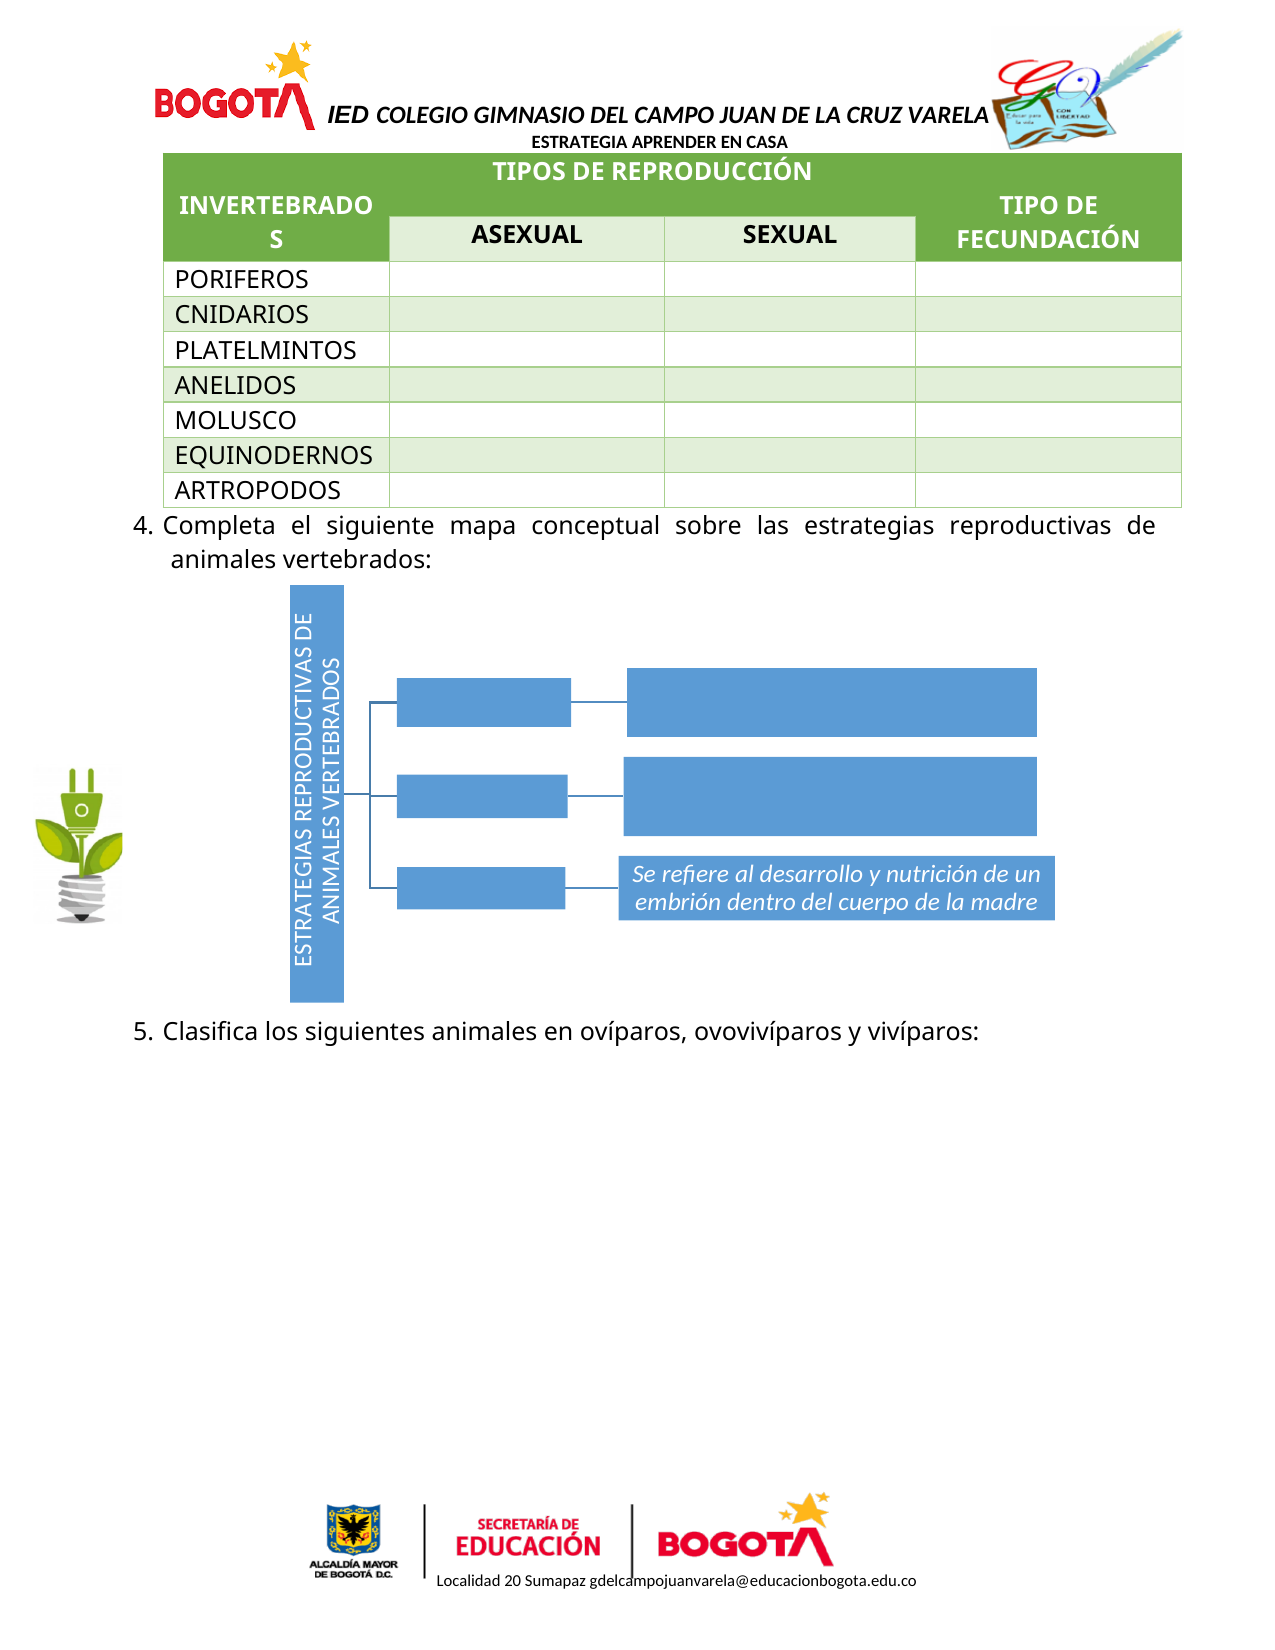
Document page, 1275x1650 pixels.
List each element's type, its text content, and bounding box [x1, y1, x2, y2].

table_cell [665, 297, 915, 331]
picture [991, 26, 1184, 151]
table_cell [916, 297, 1181, 331]
table_cell [390, 438, 664, 472]
table_header TIPO DE FECUNDACIÓN [916, 154, 1181, 261]
table_cell PLATELMINTOS [164, 332, 389, 366]
table_cell [916, 438, 1181, 472]
table_cell ARTROPODOS [164, 473, 389, 507]
table_cell [916, 262, 1181, 296]
table_cell [916, 368, 1181, 401]
table_cell [665, 403, 915, 437]
table_cell [665, 473, 915, 507]
list Completa el siguiente mapa conceptual sobre las estrategias reproductivas de animales vertebrados: [133, 508, 1157, 576]
table_cell [665, 332, 915, 366]
table_cell MOLUSCO [164, 403, 389, 437]
picture [109, 17, 355, 166]
table_cell [916, 332, 1181, 366]
table_cell [390, 403, 664, 437]
table_cell [390, 297, 664, 331]
table_cell [665, 438, 915, 472]
table_cell [916, 403, 1181, 437]
picture [299, 1487, 845, 1582]
table_header TIPOS DE REPRODUCCIÓN [390, 154, 915, 216]
table_cell [390, 473, 664, 507]
picture [31, 764, 122, 921]
table_cell [390, 262, 664, 296]
table_cell PORIFEROS [164, 262, 389, 296]
table_cell CNIDARIOS [164, 297, 389, 331]
table_cell ASEXUAL [390, 217, 664, 261]
table_cell ANELIDOS [164, 368, 389, 401]
table_cell SEXUAL [665, 217, 915, 261]
table_cell EQUINODERNOS [164, 438, 389, 472]
table_cell [665, 262, 915, 296]
table_cell [390, 368, 664, 401]
table_cell [665, 368, 915, 401]
list Clasifica los siguientes animales en ovíparos, ovovivíparos y vivíparos: [133, 1014, 1157, 1048]
table_cell [916, 473, 1181, 507]
table_header INVERTEBRADOS [164, 154, 389, 261]
table_cell [390, 332, 664, 366]
